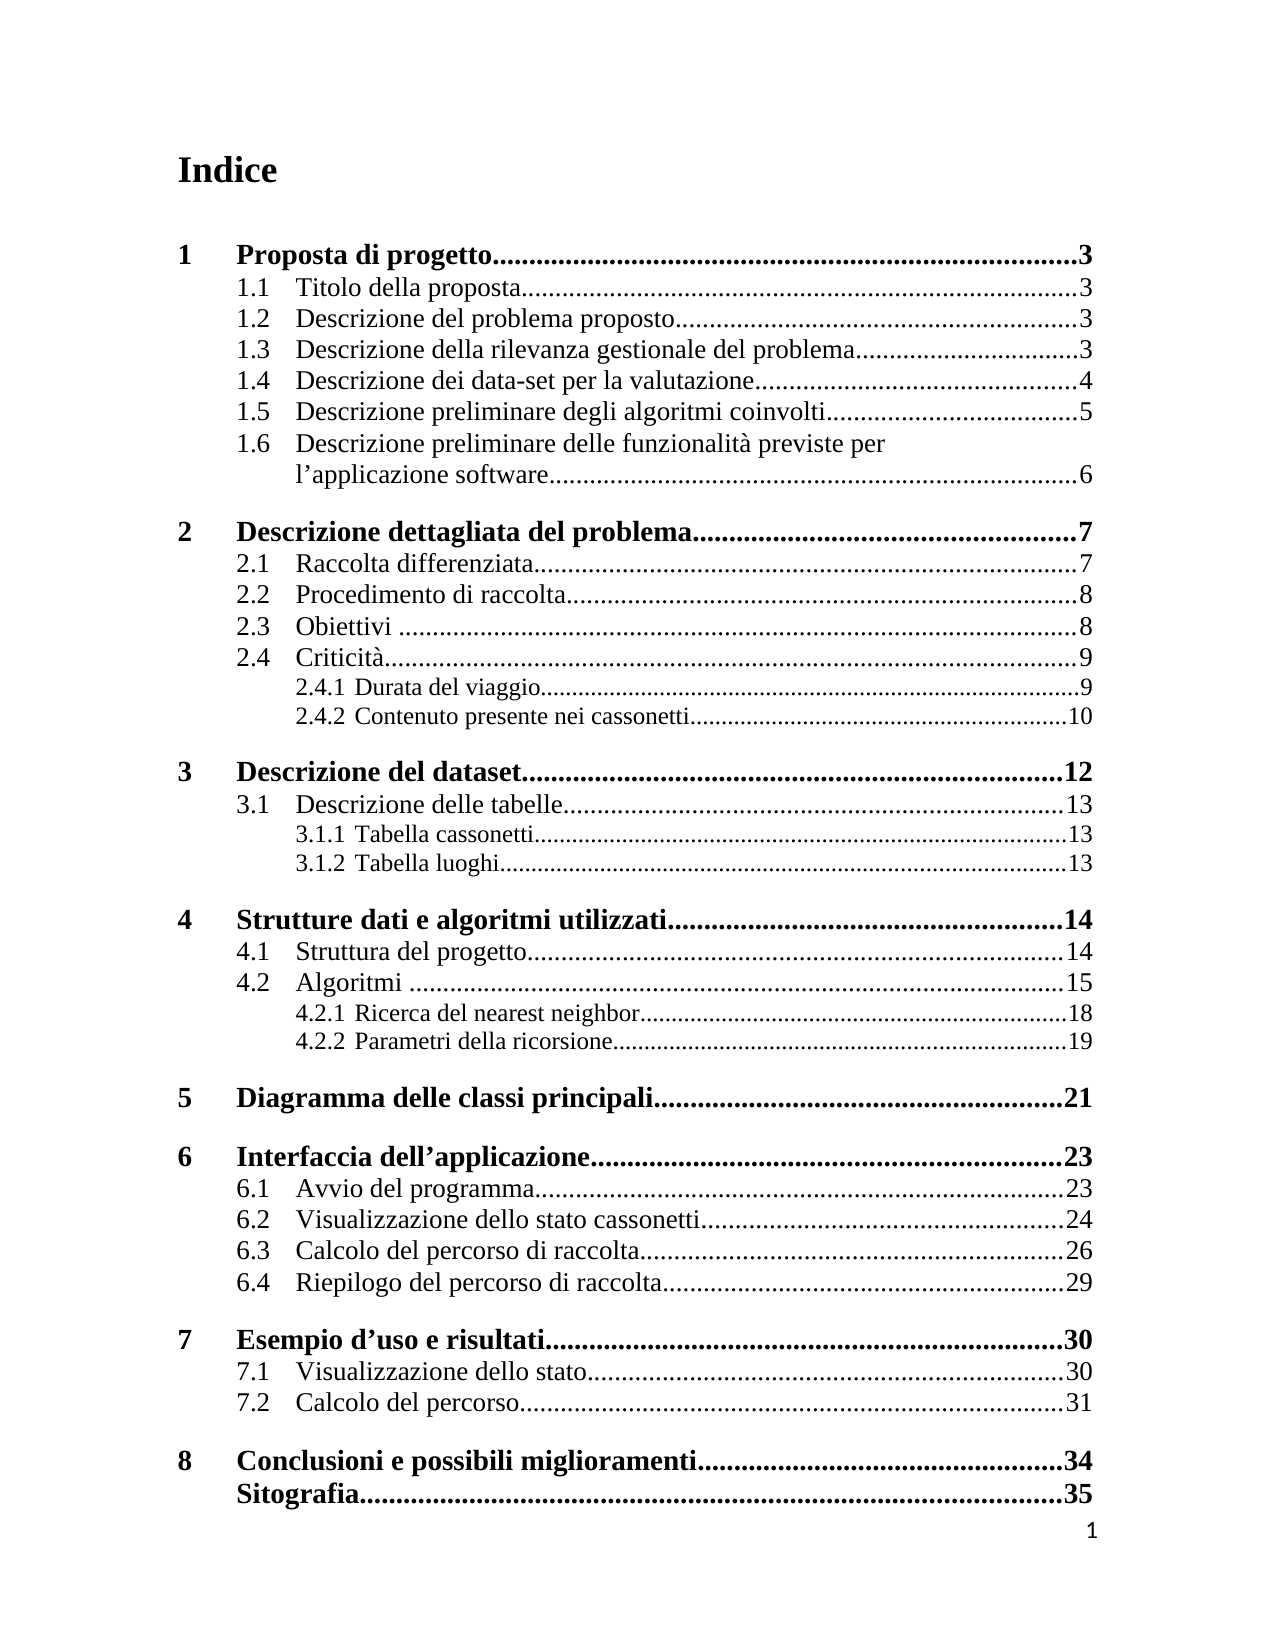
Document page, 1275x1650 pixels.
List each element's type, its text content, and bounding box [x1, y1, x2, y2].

list Tabella luoghi 13 [295, 848, 1098, 877]
list Obiettivi 8 [236, 610, 1098, 641]
list Ricerca del nearest neighbor 18 [295, 998, 1098, 1026]
list Interfaccia dell’applicazione 23 [177, 1139, 1098, 1172]
list Esempio d’uso e risultati 30 [177, 1322, 1098, 1355]
list Descrizione delle tabelle 13 [236, 788, 1098, 819]
text Indice [177, 148, 1098, 191]
list Tabella cassonetti 13 [295, 819, 1098, 848]
list Calcolo del percorso di raccolta 26 [236, 1234, 1098, 1266]
list Proposta di progetto 3 [177, 237, 1098, 271]
list Descrizione preliminare degli algoritmi coinvolti 5 [236, 396, 1098, 427]
list Strutture dati e algoritmi utilizzati 14 [177, 902, 1098, 935]
list Raccolta differenziata 7 [236, 547, 1098, 579]
list Descrizione dettagliata del problema 7 [177, 514, 1098, 547]
list Visualizzazione dello stato 30 [236, 1355, 1098, 1386]
list Descrizione della rilevanza gestionale del problema 3 [236, 333, 1098, 364]
list Descrizione preliminare delle funzionalità previste per [236, 427, 1098, 458]
list Titolo della proposta 3 [236, 271, 1098, 302]
list Riepilogo del percorso di raccolta 29 [236, 1266, 1098, 1297]
list Procedimento di raccolta 8 [236, 579, 1098, 610]
list Parametri della ricorsione 19 [295, 1026, 1098, 1055]
list Durata del viaggio 9 [295, 672, 1098, 701]
text Sitografia 35 [236, 1476, 1098, 1510]
list Diagramma delle classi principali 21 [177, 1080, 1098, 1114]
list Contenuto presente nei cassonetti 10 [295, 701, 1098, 729]
list Struttura del progetto 14 [236, 935, 1098, 966]
list Calcolo del percorso 31 [236, 1386, 1098, 1418]
list Descrizione dei data-set per la valutazione 4 [236, 364, 1098, 396]
list l’applicazione software 6 [295, 458, 1098, 489]
list Descrizione del problema proposto 3 [236, 302, 1098, 333]
list Conclusioni e possibili miglioramenti 34 [177, 1443, 1098, 1476]
list Visualizzazione dello stato cassonetti 24 [236, 1203, 1098, 1234]
list Criticità 9 [236, 641, 1098, 672]
list Descrizione del dataset 12 [177, 754, 1098, 788]
list Avvio del programma 23 [236, 1172, 1098, 1203]
list Algoritmi 15 [236, 966, 1098, 998]
